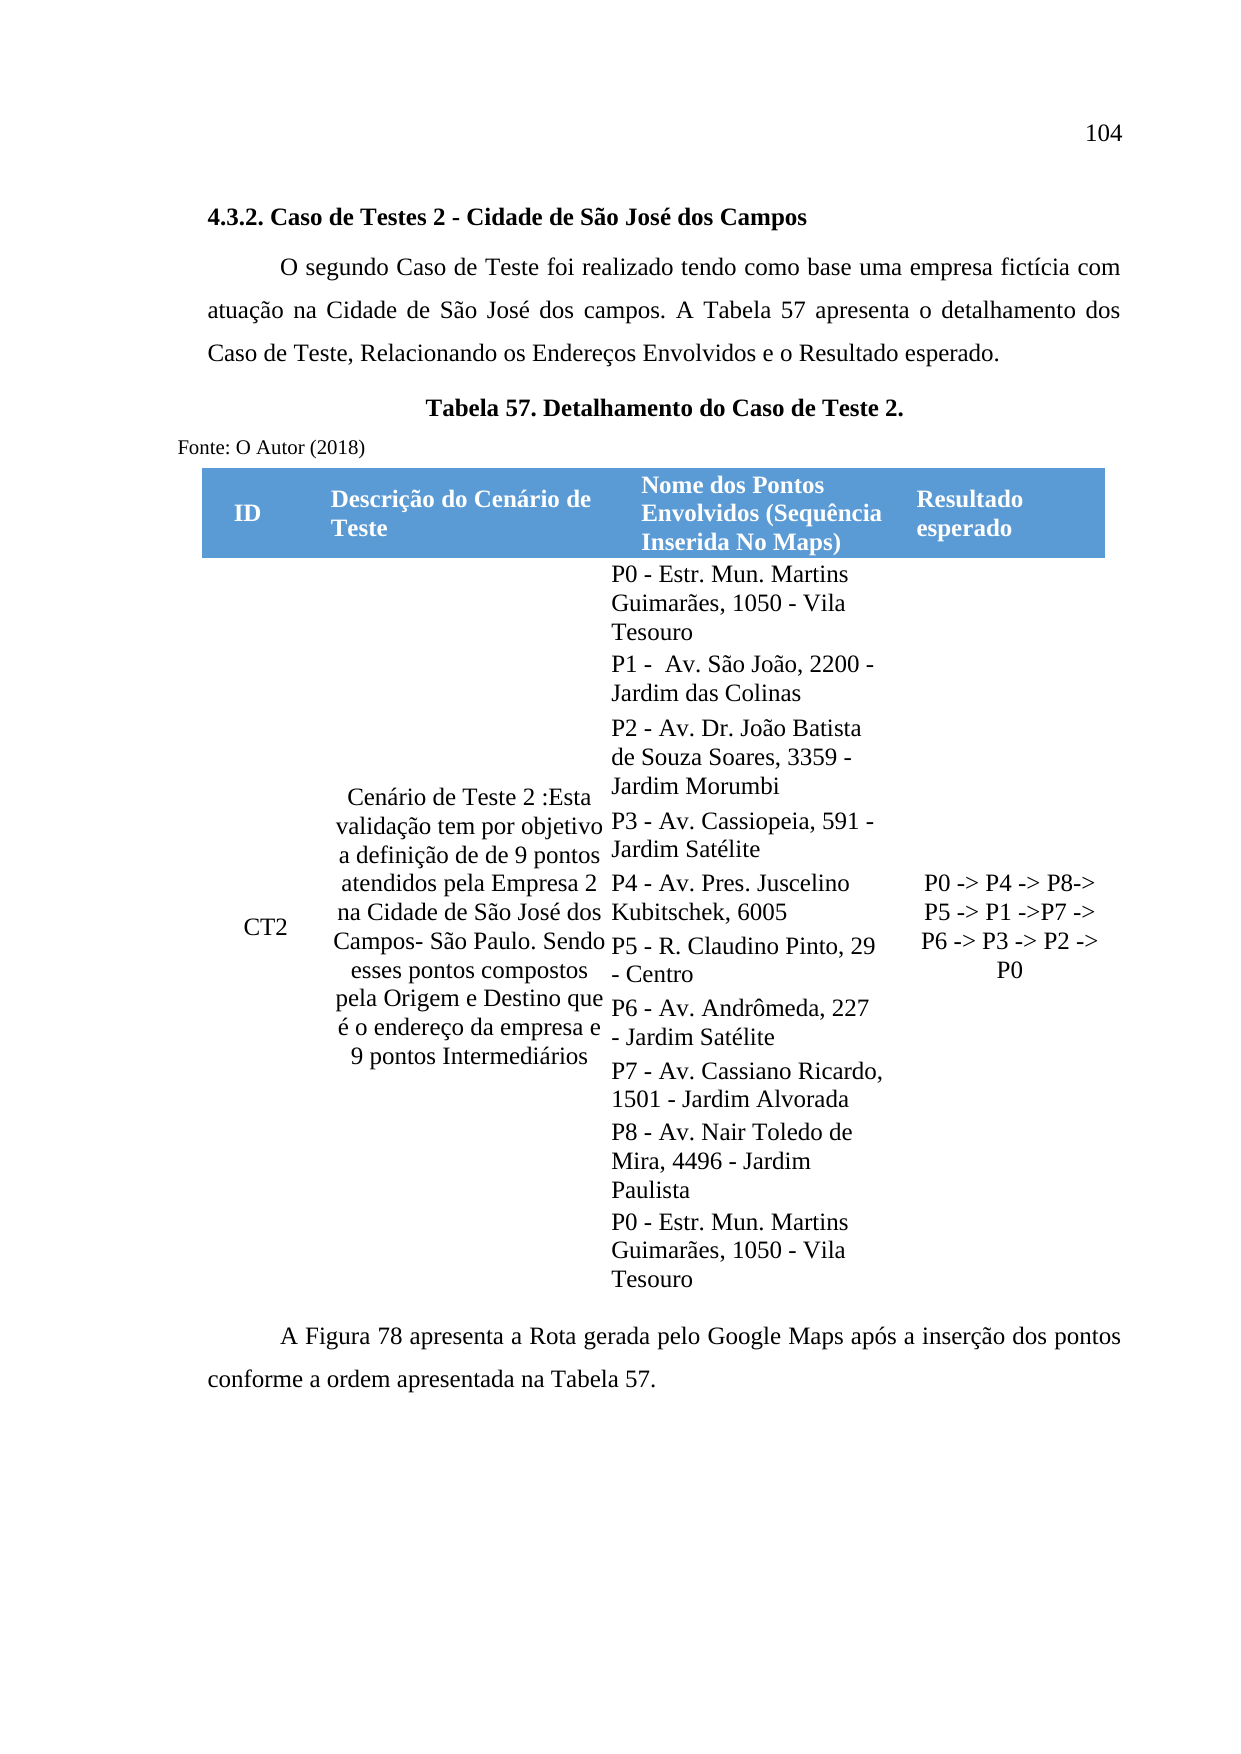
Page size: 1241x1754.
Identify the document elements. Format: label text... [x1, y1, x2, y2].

table_cell P0 -> P4 -> P8-> P5 -> P1 ->P7 -> P6 -> P3 -> P2 -> P0 [885, 558, 1104, 1294]
table_cell P3 - Av. Cassiopeia, 591 - Jardim Satélite [609, 803, 885, 866]
table_cell Cenário de Teste 2 :Esta validação tem por objetivo a definição de de 9 pontos atendidos pela Empresa 2 na Cidade de São José dos Campos- São Paulo. Sendo esses pontos compostos pela Origem e Destino que é o endereço da empresa e 9 pontos Intermediários [299, 558, 609, 1294]
table_header Nome dos Pontos Envolvidos (Sequência Inserida No Maps) [609, 469, 885, 558]
text A Figura 78 apresenta a Rota gerada pelo Google Maps após a inserção dos pontos conforme a ordem apresentada na Tabela 57. [207, 507, 1122, 1393]
table_cell CT2 [202, 558, 299, 1294]
table_cell P1 - Av. São João, 2200 - Jardim das Colinas [609, 647, 885, 709]
text Tabela 57. Detalhamento do Caso de Teste 2. [207, 393, 1122, 422]
subtitle Caso de Testes 2 - Cidade de São José dos Campos [207, 202, 1122, 231]
table_header ID [203, 469, 299, 558]
text O segundo Caso de Teste foi realizado tendo como base uma empresa fictícia com atuação na Cidade de São José dos campos. A Tabela 57 apresenta o detalhamento dos Caso de Teste, Relacionando os Endereços Envolvidos e o Resultado esperado. [207, 252, 1122, 367]
table_cell P0 - Estr. Mun. Martins Guimarães, 1050 - Vila Tesouro [609, 558, 885, 647]
table_cell P2 - Av. Dr. João Batista de Souza Soares, 3359 - Jardim Morumbi [609, 710, 885, 803]
table_cell P5 - R. Claudino Pinto, 29 - Centro [609, 928, 885, 991]
table_header Resultado esperado [885, 469, 1104, 558]
table_cell P4 - Av. Pres. Juscelino Kubitschek, 6005 [609, 866, 885, 928]
table_cell P6 - Av. Andrômeda, 227 - Jardim Satélite [609, 991, 885, 1053]
table_cell P8 - Av. Nair Toledo de Mira, 4496 - Jardim Paulista [609, 1116, 885, 1205]
table_header Descrição do Cenário de Teste [299, 469, 609, 558]
table_cell P7 - Av. Cassiano Ricardo, 1501 - Jardim Alvorada [609, 1053, 885, 1116]
text Fonte: O Autor (2018) [177, 435, 1122, 459]
table_cell P0 - Estr. Mun. Martins Guimarães, 1050 - Vila Tesouro [609, 1205, 885, 1294]
